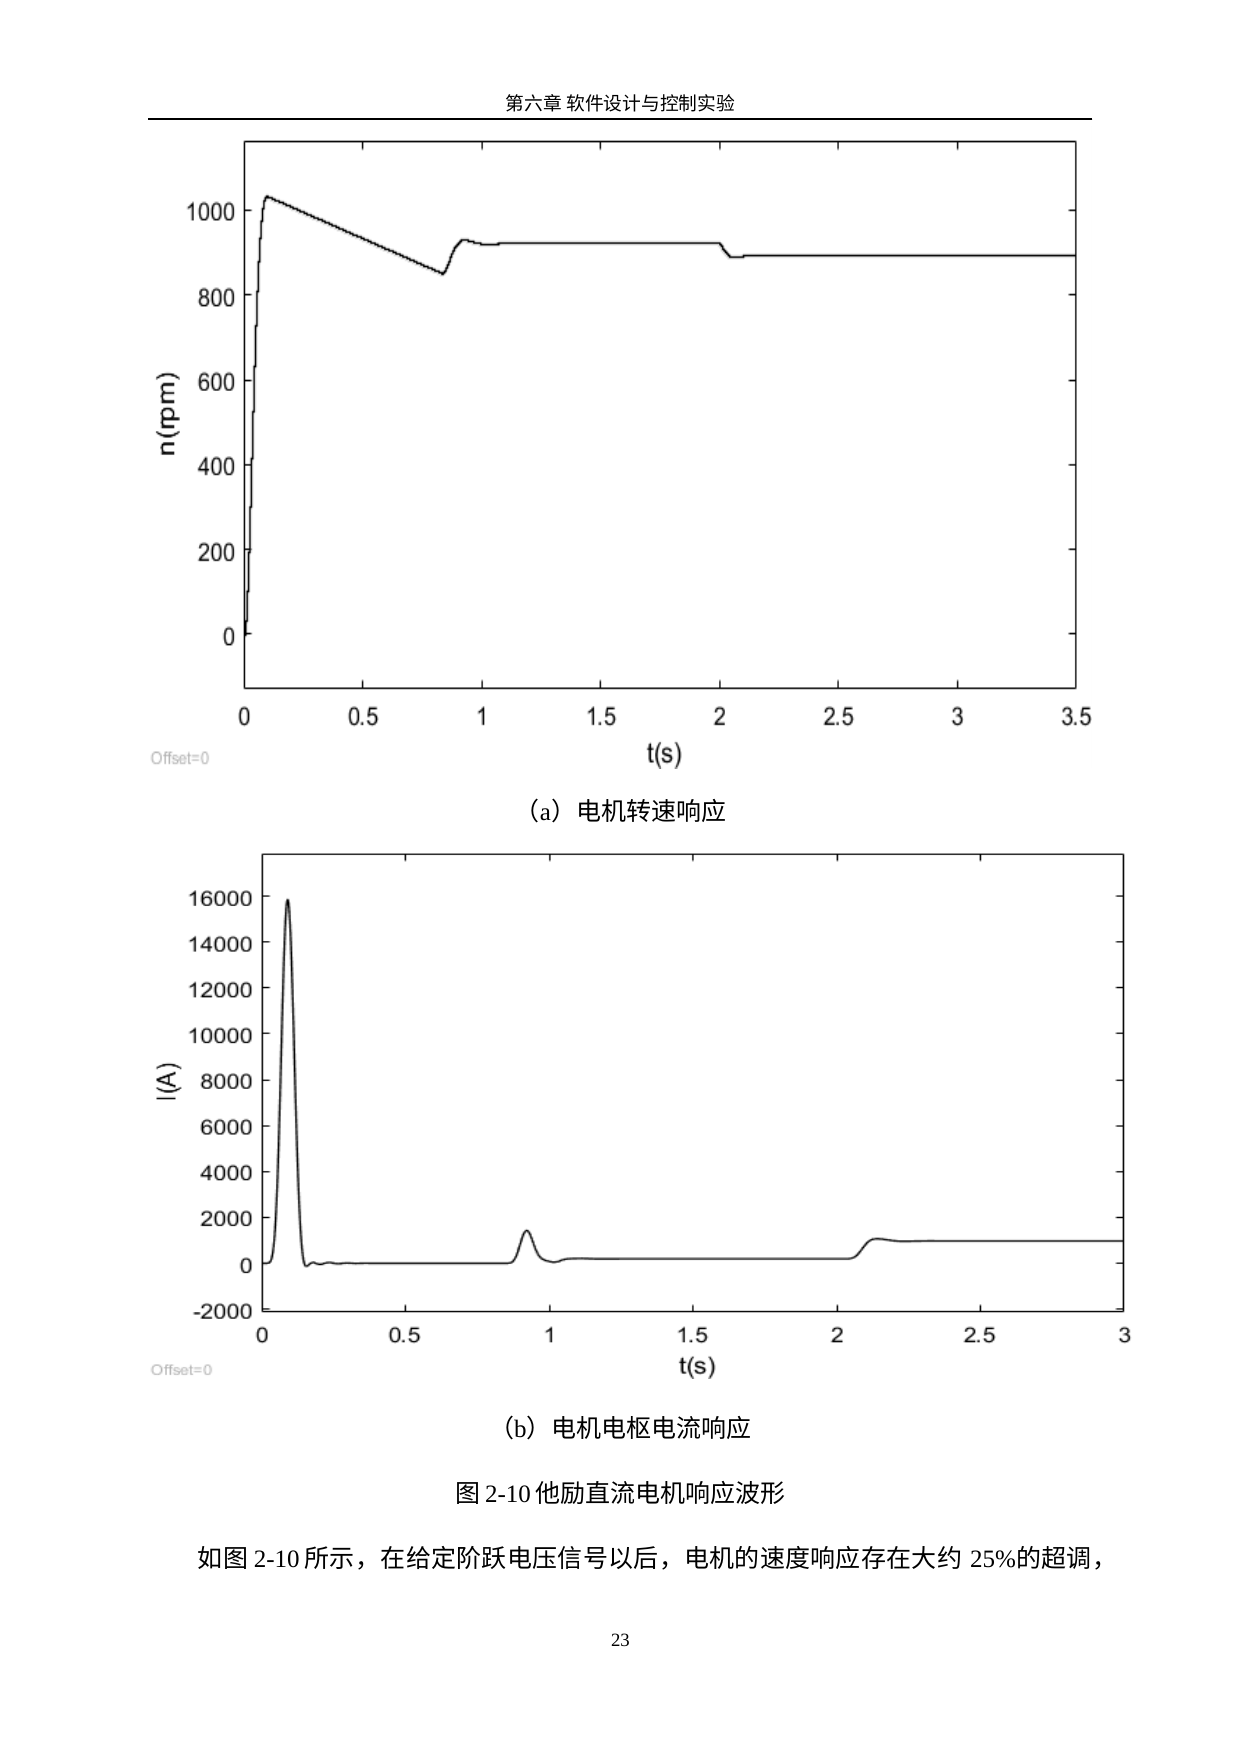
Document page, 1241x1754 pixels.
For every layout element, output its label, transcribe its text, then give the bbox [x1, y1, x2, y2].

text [148, 1524, 1092, 1589]
text （b）电机电枢电流响应 [148, 1383, 1092, 1459]
text 图2-10他励直流电机响应波形 [148, 1459, 1092, 1524]
text （a）电机转速响应 [148, 777, 1092, 841]
